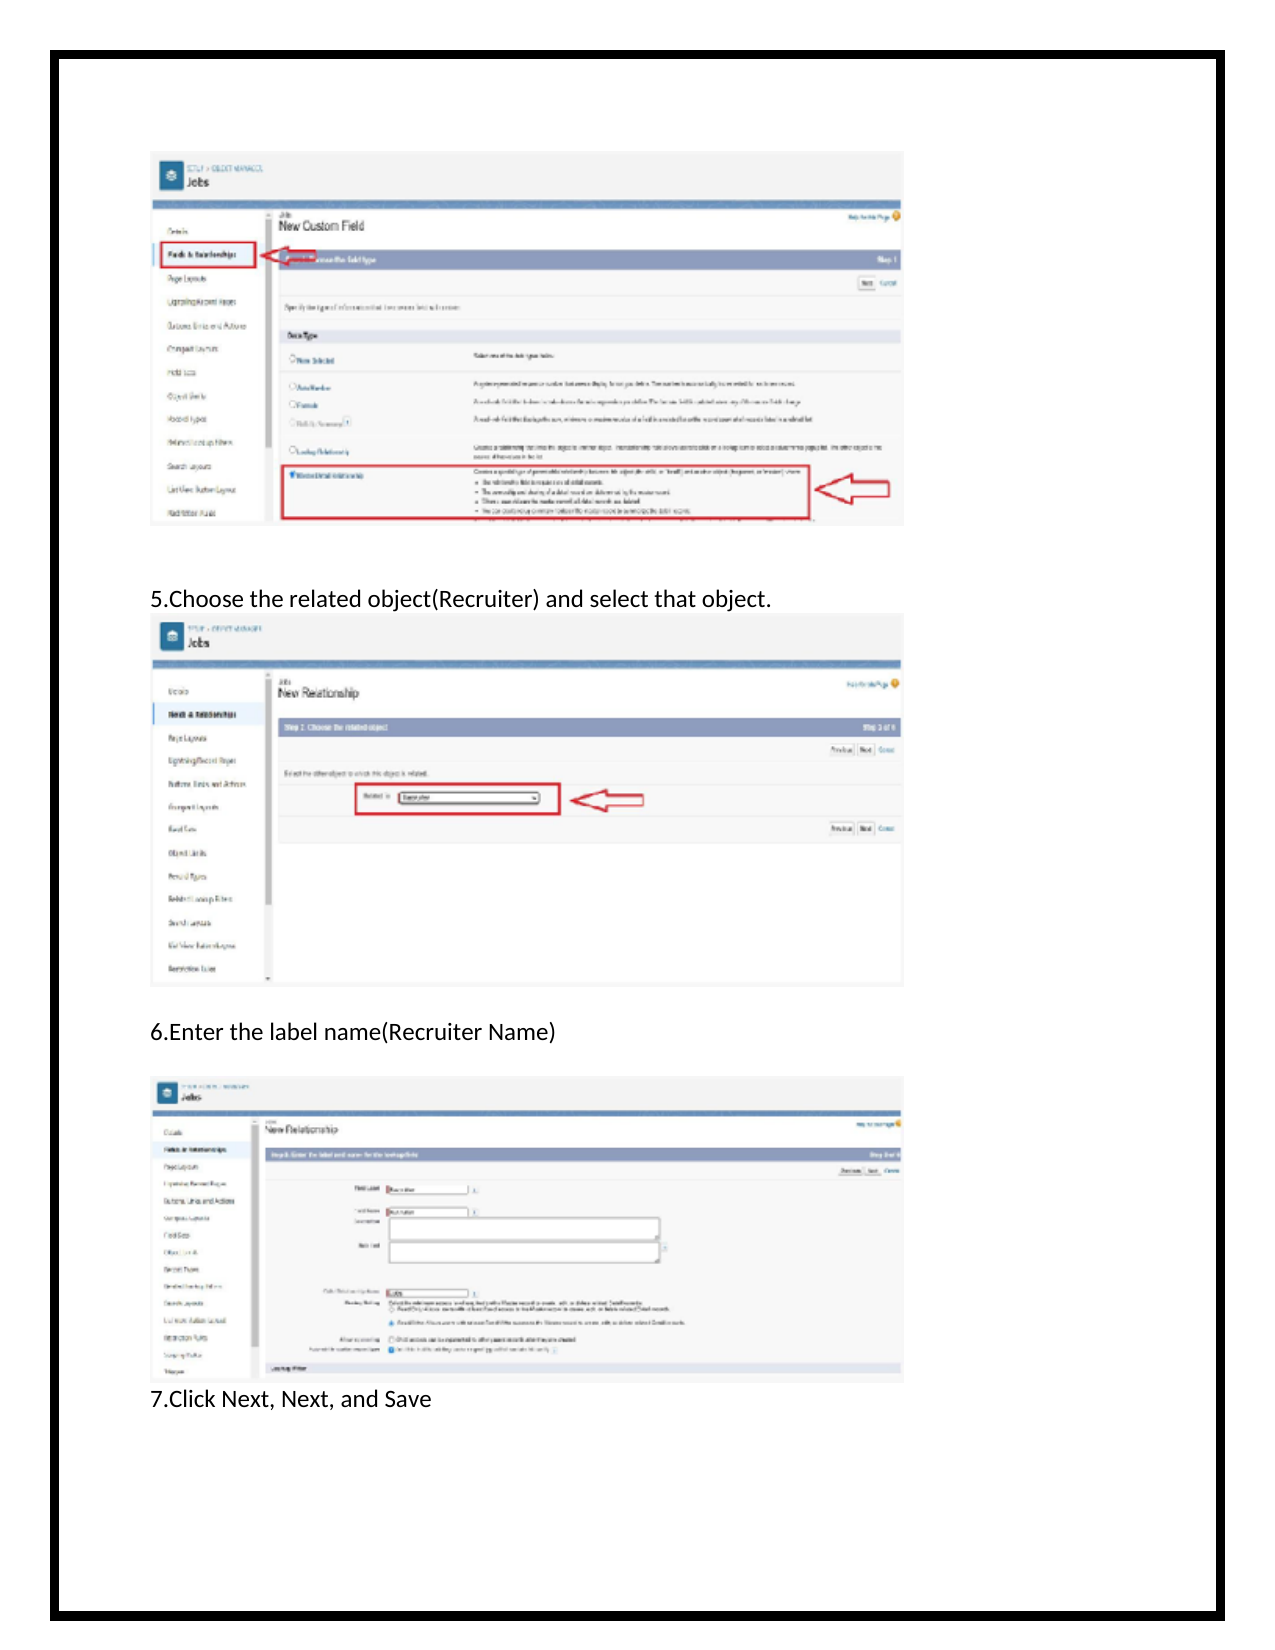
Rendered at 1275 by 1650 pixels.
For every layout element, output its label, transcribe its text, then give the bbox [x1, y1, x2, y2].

picture [150, 151, 904, 526]
picture [150, 1076, 904, 1383]
picture [150, 613, 904, 987]
text 5.Choose the related object(Recruiter) and select that object. [150, 553, 1196, 614]
